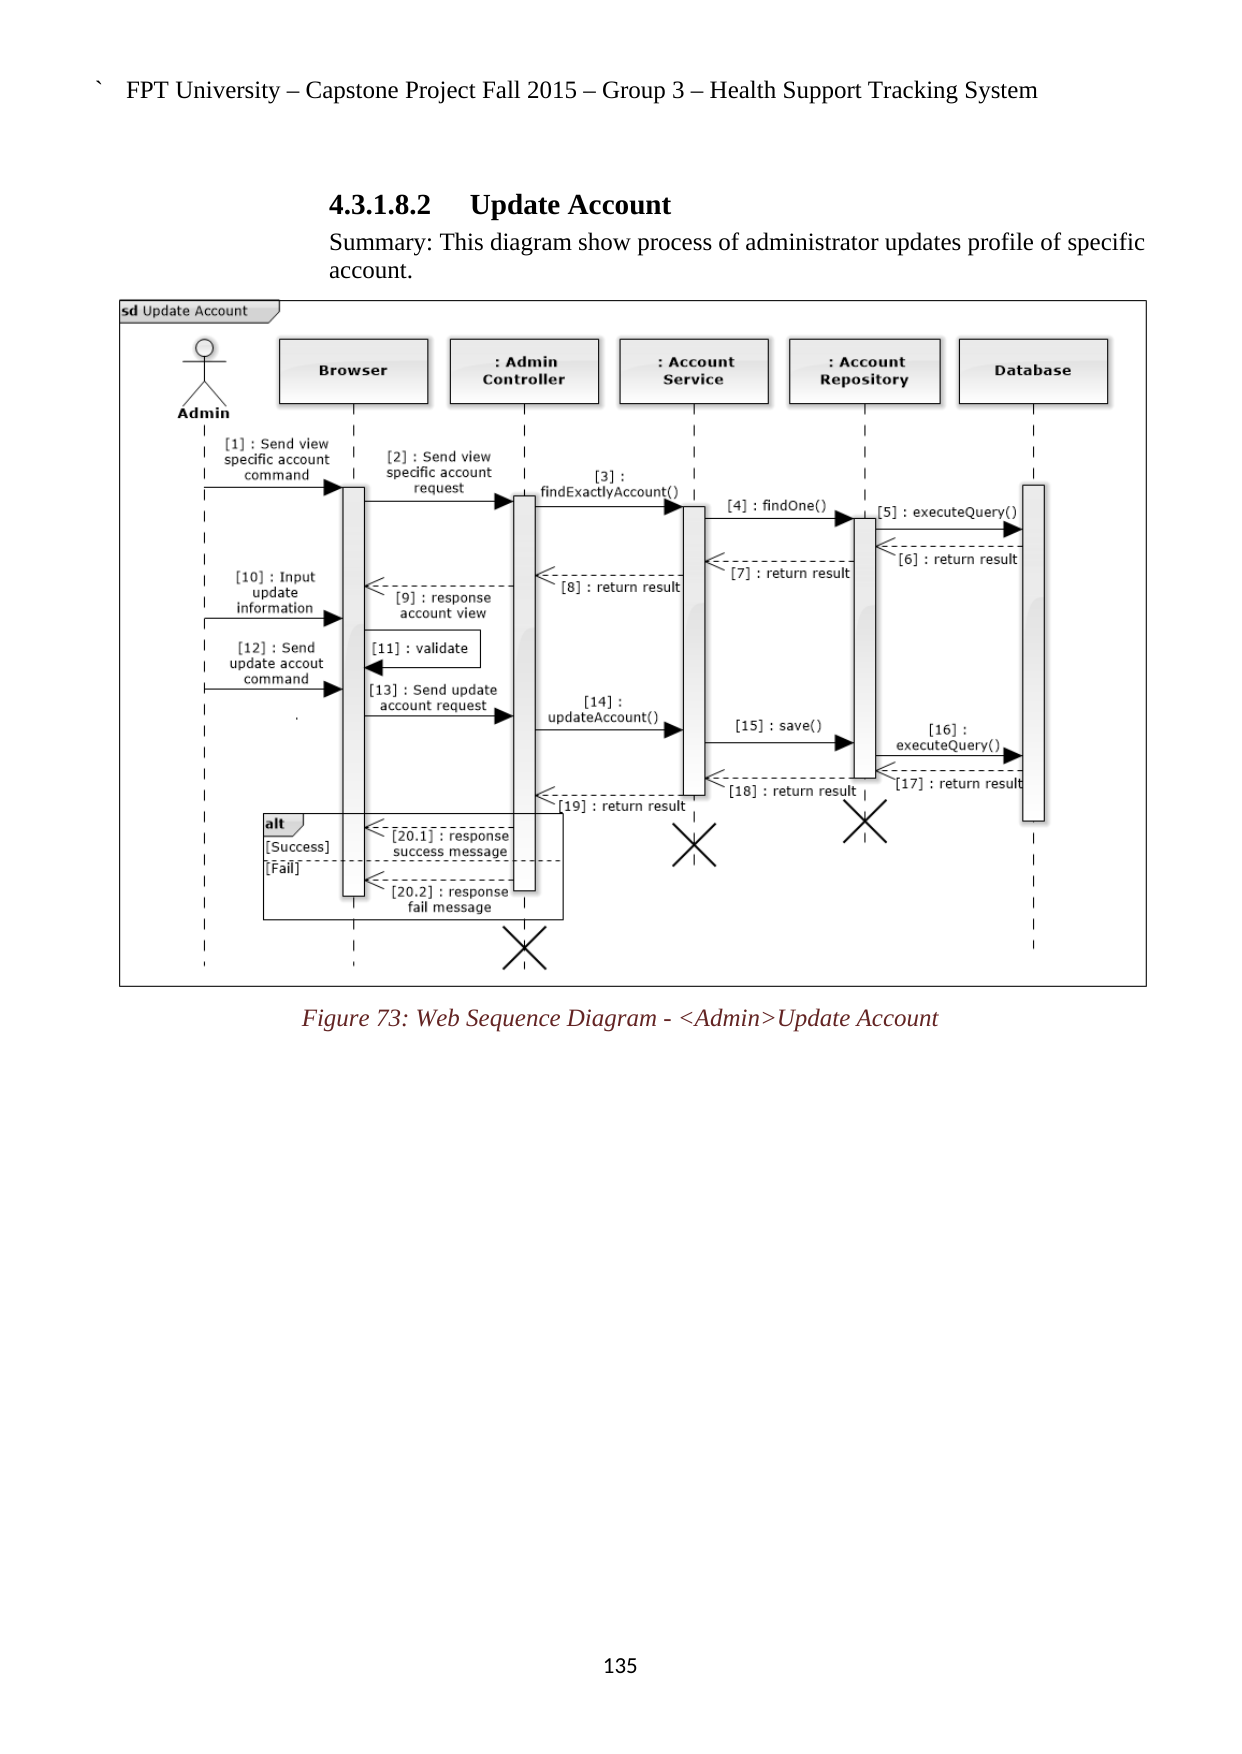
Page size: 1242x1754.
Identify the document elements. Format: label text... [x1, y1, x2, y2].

subtitle Update Account [329, 187, 1146, 221]
picture [103, 284, 1163, 1003]
text Summary: This diagram show process of administrator updates profile of specific account. [329, 227, 1146, 284]
text Figure 73: Web Sequence Diagram - <Admin>Update Account [94, 1003, 1146, 1032]
